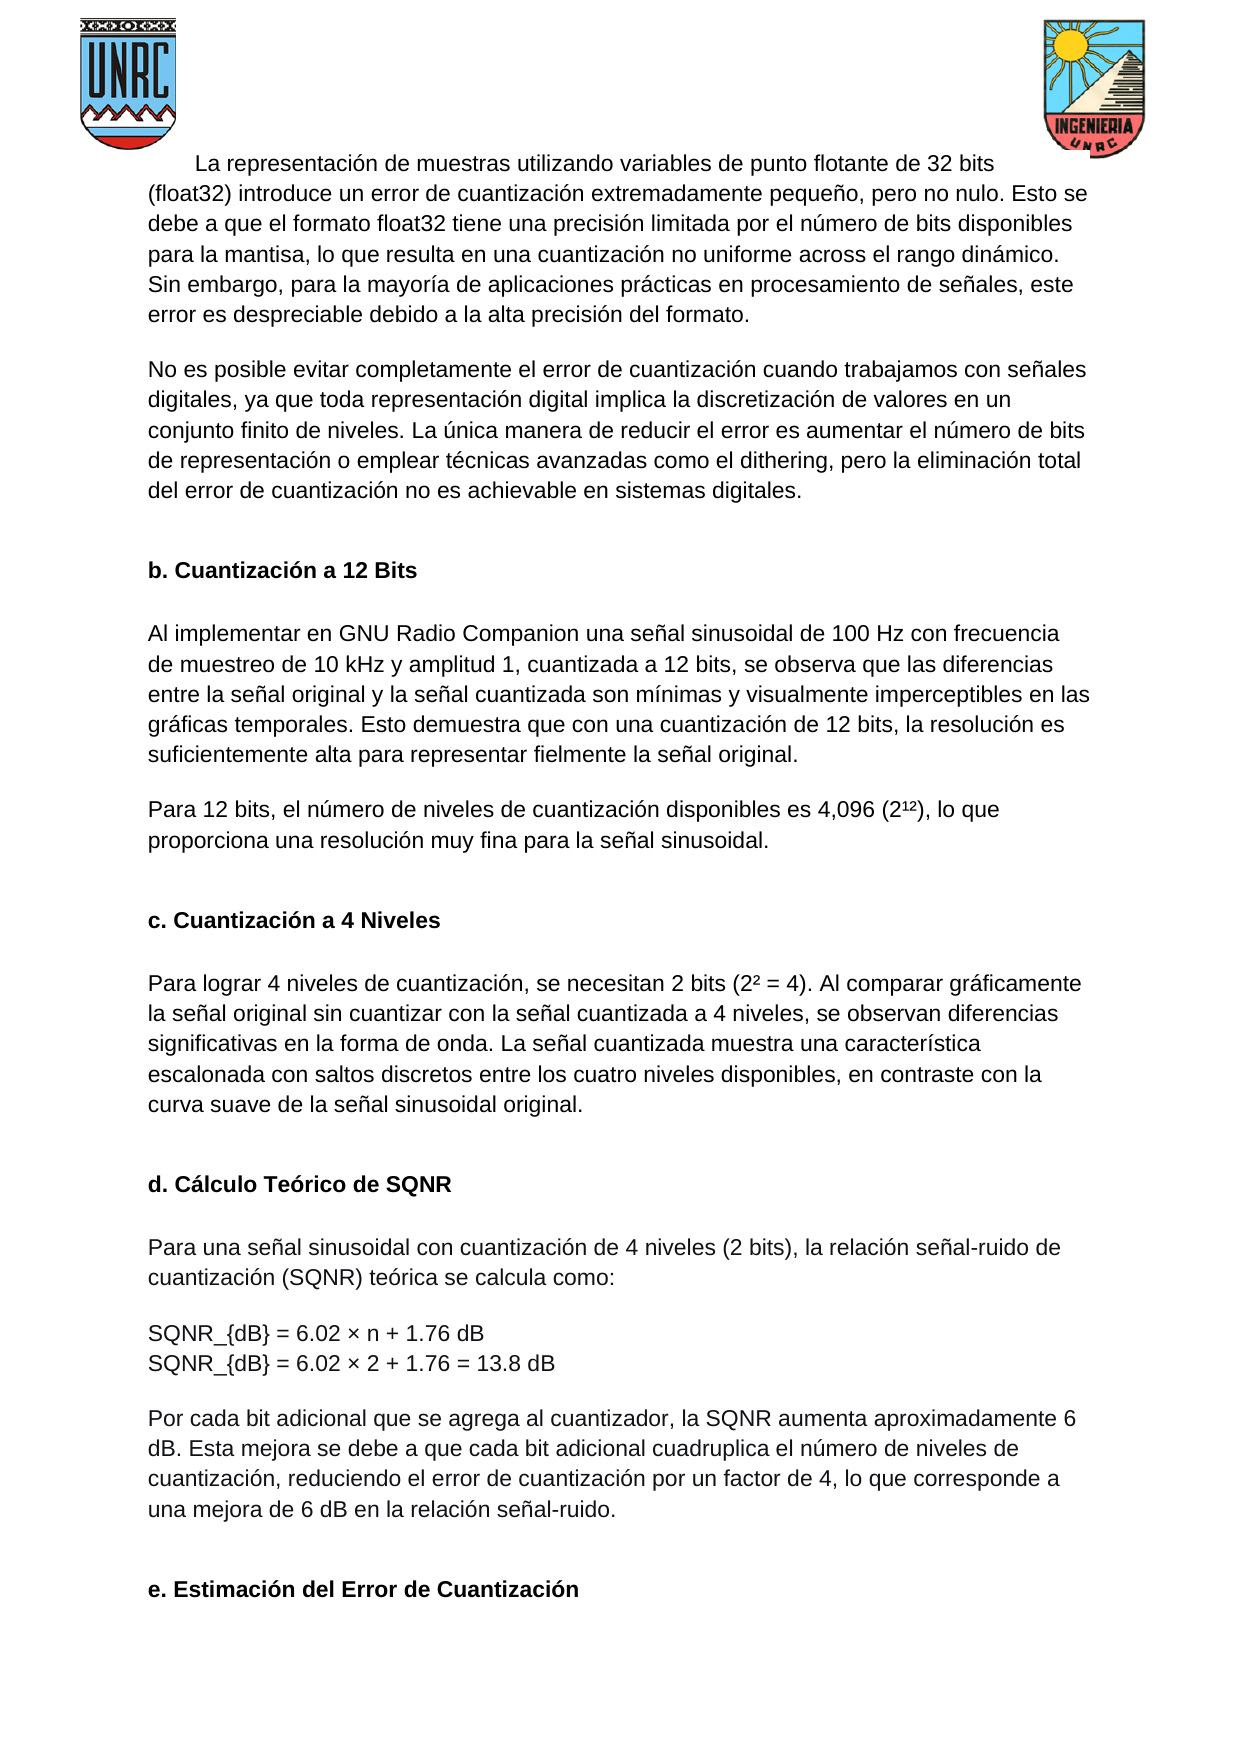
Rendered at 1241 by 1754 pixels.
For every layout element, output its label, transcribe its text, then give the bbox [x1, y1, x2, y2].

text e. Estimación del Error de Cuantización [148, 1576, 1090, 1602]
picture [1042, 18, 1147, 159]
text La representación de muestras utilizando variables de punto flotante de 32 bits (float32) introduce un error de cuantización extremadamente pequeño, pero no nulo. Esto se debe a que el formato float32 tiene una precisión limitada por el número de bits disponibles para la mantisa, lo que resulta en una cuantización no uniforme across el rango dinámico. Sin embargo, para la mayoría de aplicaciones prácticas en procesamiento de señales, este error es despreciable debido a la alta precisión del formato. [148, 150, 1090, 327]
text Al implementar en GNU Radio Companion una señal sinusoidal de 100 Hz con frecuencia de muestreo de 10 kHz y amplitud 1, cuantizada a 12 bits, se observa que las diferencias entre la señal original y la señal cuantizada son mínimas y visualmente imperceptibles en las gráficas temporales. Esto demuestra que con una cuantización de 12 bits, la resolución es suficientemente alta para representar fielmente la señal original. [148, 620, 1090, 768]
picture [80, 18, 176, 150]
text c. Cuantización a 4 Niveles [148, 907, 1090, 933]
text d. Cálculo Teórico de SQNR [148, 1171, 1090, 1197]
text SQNR_{dB} = 6.02 × n + 1.76 dB SQNR_{dB} = 6.02 × 2 + 1.76 = 13.8 dB [148, 1319, 1090, 1376]
text Para lograr 4 niveles de cuantización, se necesitan 2 bits (2² = 4). Al comparar gráficamente la señal original sin cuantizar con la señal cuantizada a 4 niveles, se observan diferencias significativas en la forma de onda. La señal cuantizada muestra una característica escalonada con saltos discretos entre los cuatro niveles disponibles, en contraste con la curva suave de la señal sinusoidal original. [148, 970, 1090, 1117]
text Para 12 bits, el número de niveles de cuantización disponibles es 4,096 (2¹²), lo que proporciona una resolución muy fina para la señal sinusoidal. [148, 796, 1090, 853]
text No es posible evitar completamente el error de cuantización cuando trabajamos con señales digitales, ya que toda representación digital implica la discretización de valores en un conjunto finito de niveles. La única manera de reducir el error es aumentar el número de bits de representación o emplear técnicas avanzadas como el dithering, pero la eliminación total del error de cuantización no es achievable en sistemas digitales. [148, 356, 1090, 503]
text Para una señal sinusoidal con cuantización de 4 niveles (2 bits), la relación señal-ruido de cuantización (SQNR) teórica se calcula como: [148, 1234, 1090, 1291]
text b. Cuantización a 12 Bits [148, 557, 1090, 584]
text Por cada bit adicional que se agrega al cuantizador, la SQNR aumenta aproximadamente 6 dB. Esta mejora se debe a que cada bit adicional cuadruplica el número de niveles de cuantización, reduciendo el error de cuantización por un factor de 4, lo que corresponde a una mejora de 6 dB en la relación señal-ruido. [148, 1405, 1090, 1522]
